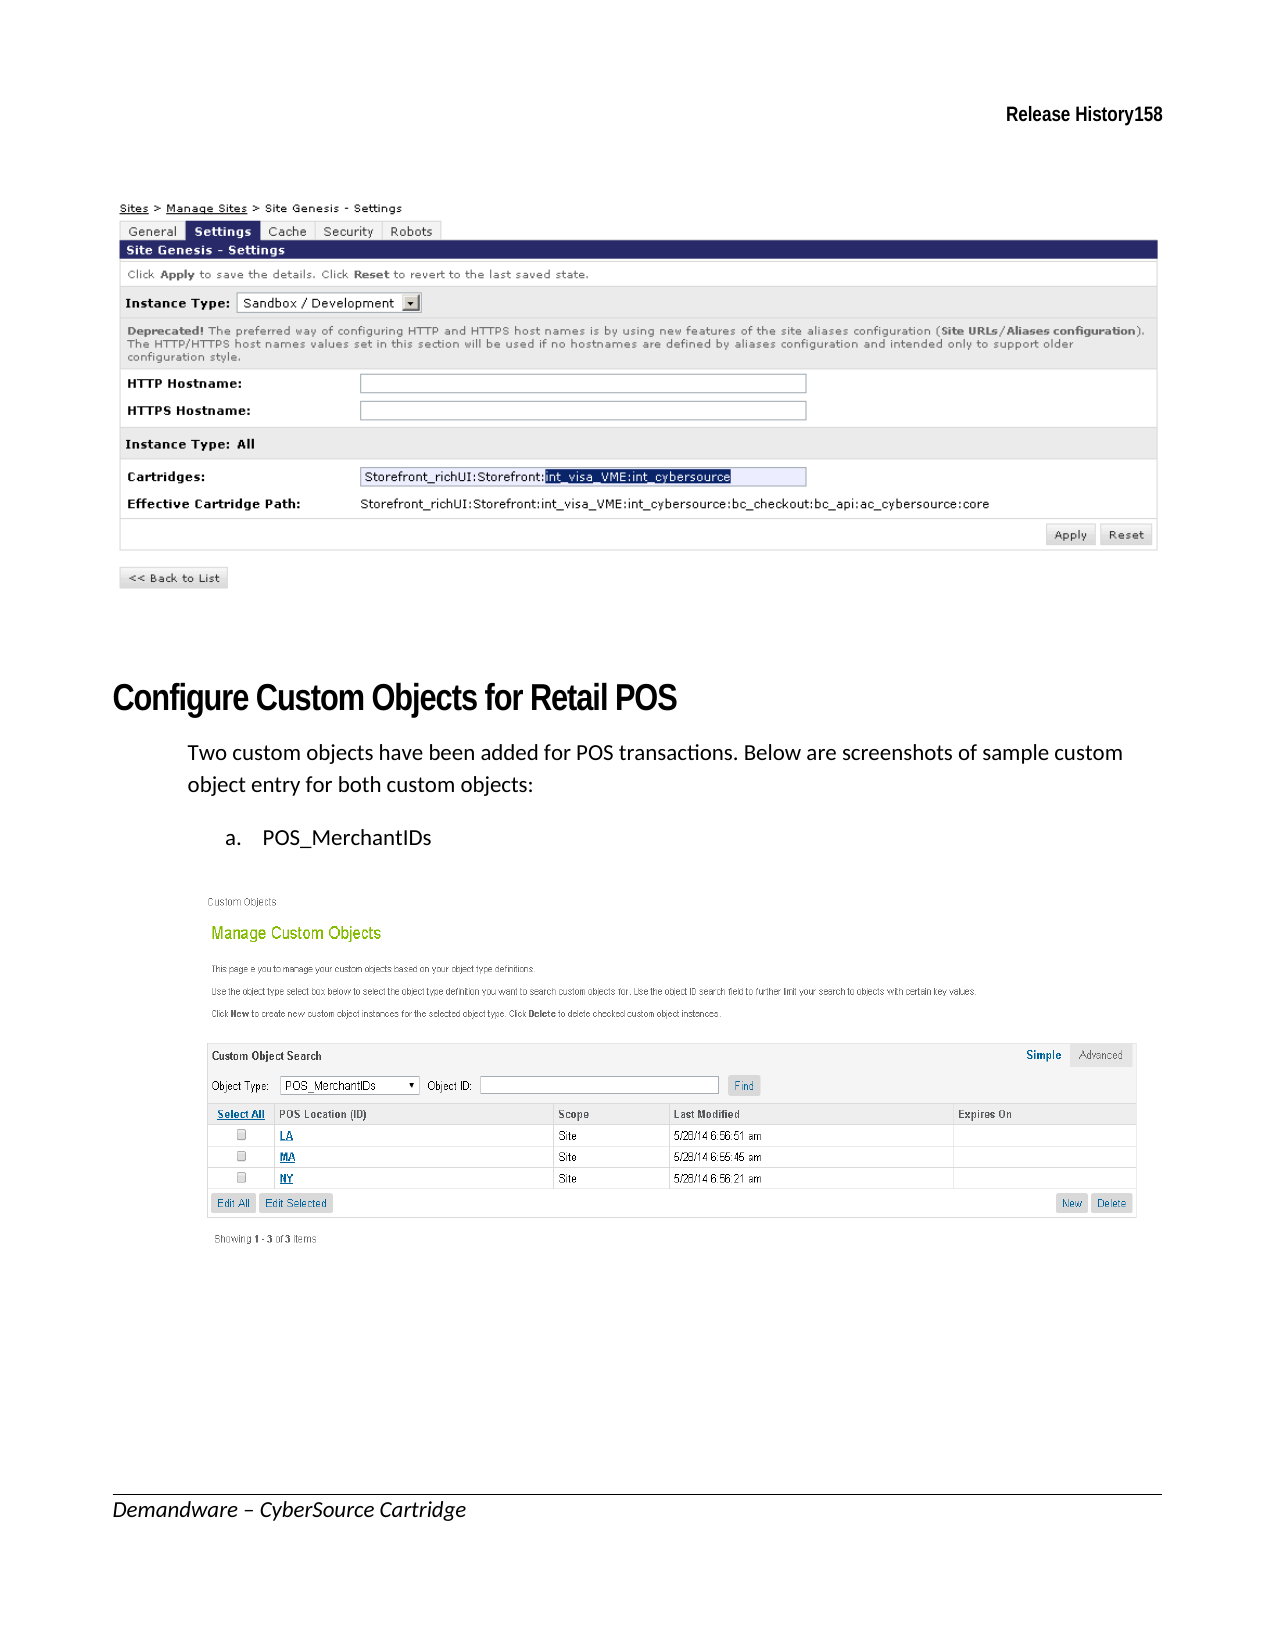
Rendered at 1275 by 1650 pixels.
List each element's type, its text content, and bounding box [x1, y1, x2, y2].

list POS_MerchantIDs [225, 823, 1162, 851]
picture [187, 875, 1147, 1249]
text Two custom objects have been added for POS transactions. Below are screenshots of sample custom object entry for both custom objects: [187, 738, 1162, 798]
subtitle Configure Custom Objects for Retail POS [112, 676, 1162, 719]
picture [112, 198, 1162, 594]
